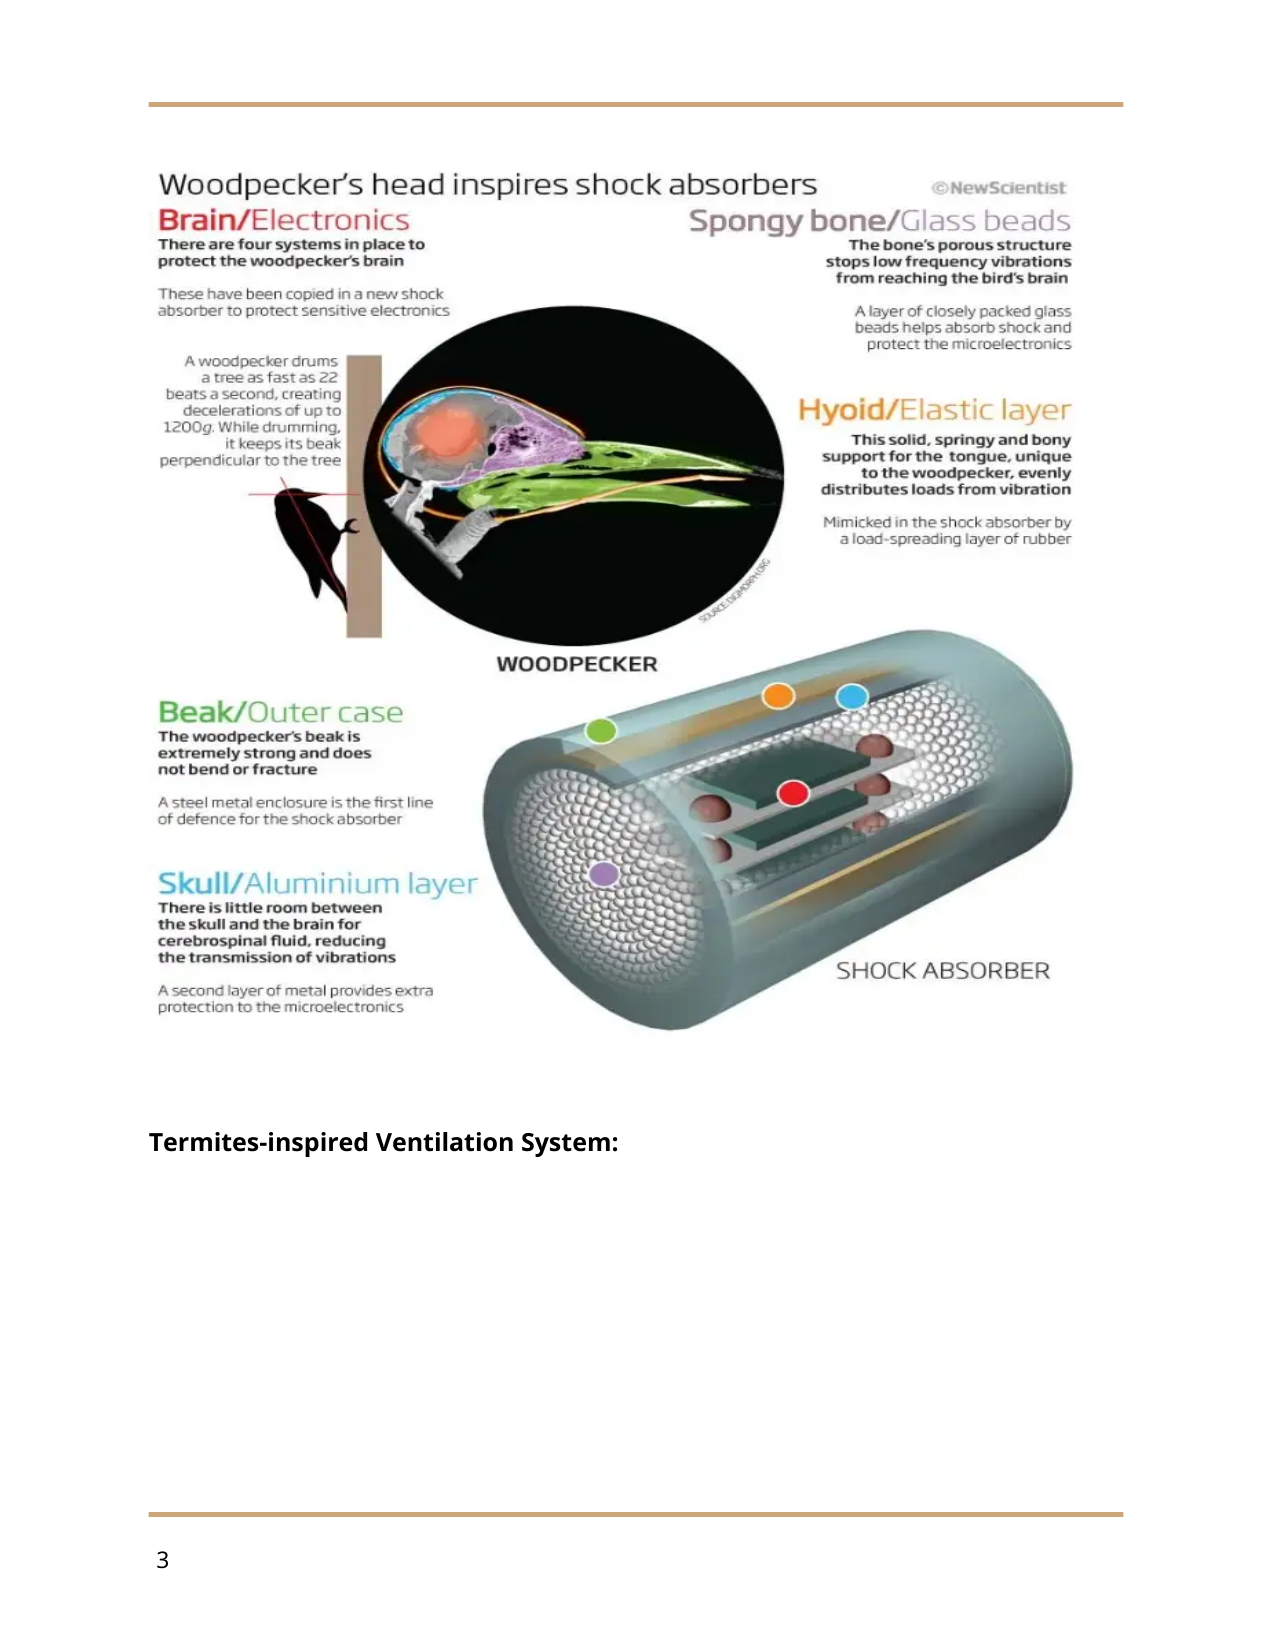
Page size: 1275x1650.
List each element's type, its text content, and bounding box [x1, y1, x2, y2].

text Termites-inspired Ventilation System: [148, 1124, 1125, 1159]
picture [148, 1512, 1124, 1517]
picture [148, 102, 1124, 107]
picture [148, 150, 1083, 1039]
